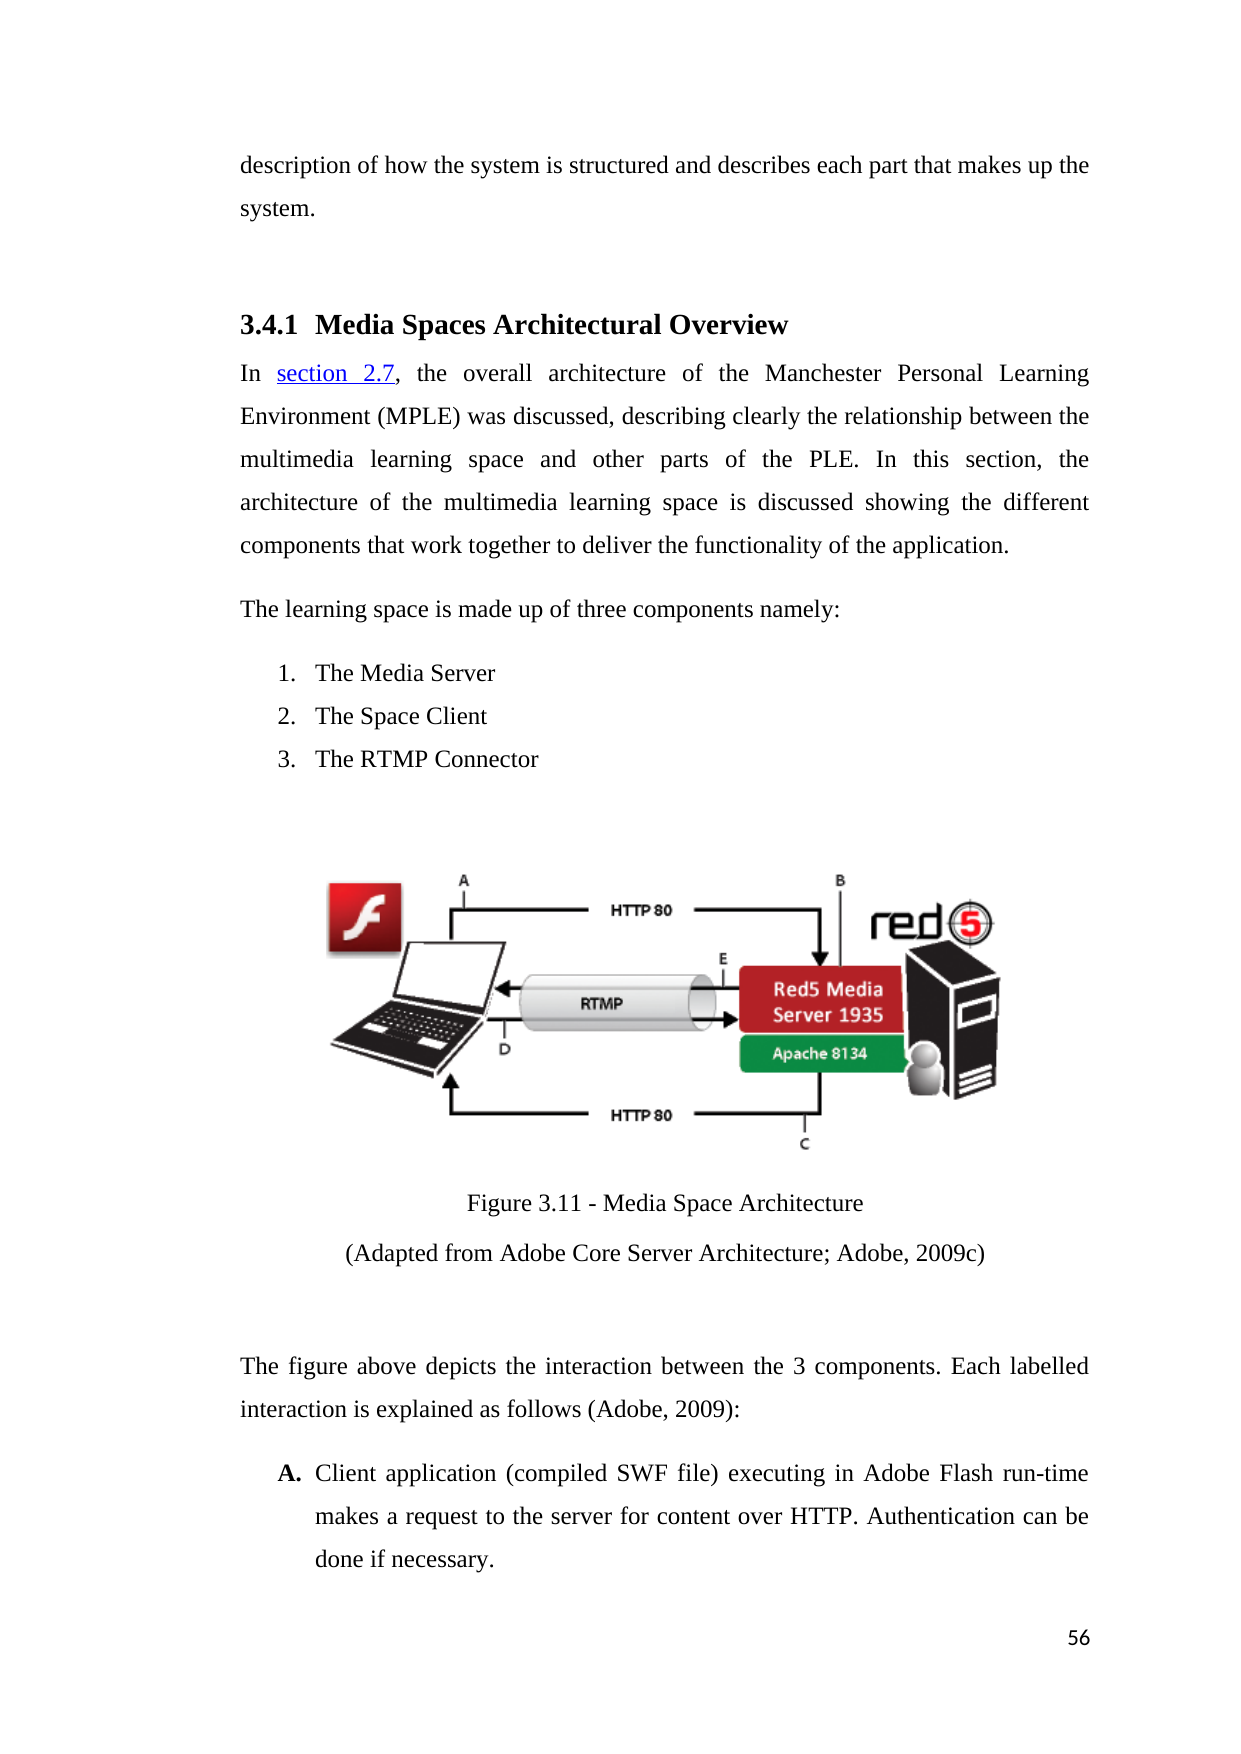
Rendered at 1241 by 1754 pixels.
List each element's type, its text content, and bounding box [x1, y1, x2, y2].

picture [326, 872, 1005, 1154]
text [240, 150, 1090, 222]
text In section 2.7, the overall architecture of the Manchester Personal Learning Environment (MPLE) was discussed, describing clearly the relationship between the multimedia learning space and other parts of the PLE. In this section, the architecture of the multimedia learning space is discussed showing the different components that work together to deliver the functionality of the application. [240, 358, 1090, 559]
text The learning space is made up of three components namely: [240, 594, 1090, 623]
text (Adapted from Adobe Core Server Architecture; Adobe, 2009c) [240, 1238, 1090, 1266]
list The Media Server [277, 658, 1090, 687]
list The Space Client [277, 701, 1090, 730]
list Client application (compiled SWF file) executing in Adobe Flash run-time makes a request to the server for content over HTTP. Authentication can be done if necessary. [277, 1458, 1090, 1573]
list The RTMP Connector [277, 744, 1090, 773]
text The figure above depicts the interaction between the 3 components. Each labelled interaction is explained as follows (Adobe, 2009): [240, 1351, 1090, 1423]
subtitle 3.4.1 Media Spaces Architectural Overview [240, 257, 1090, 341]
